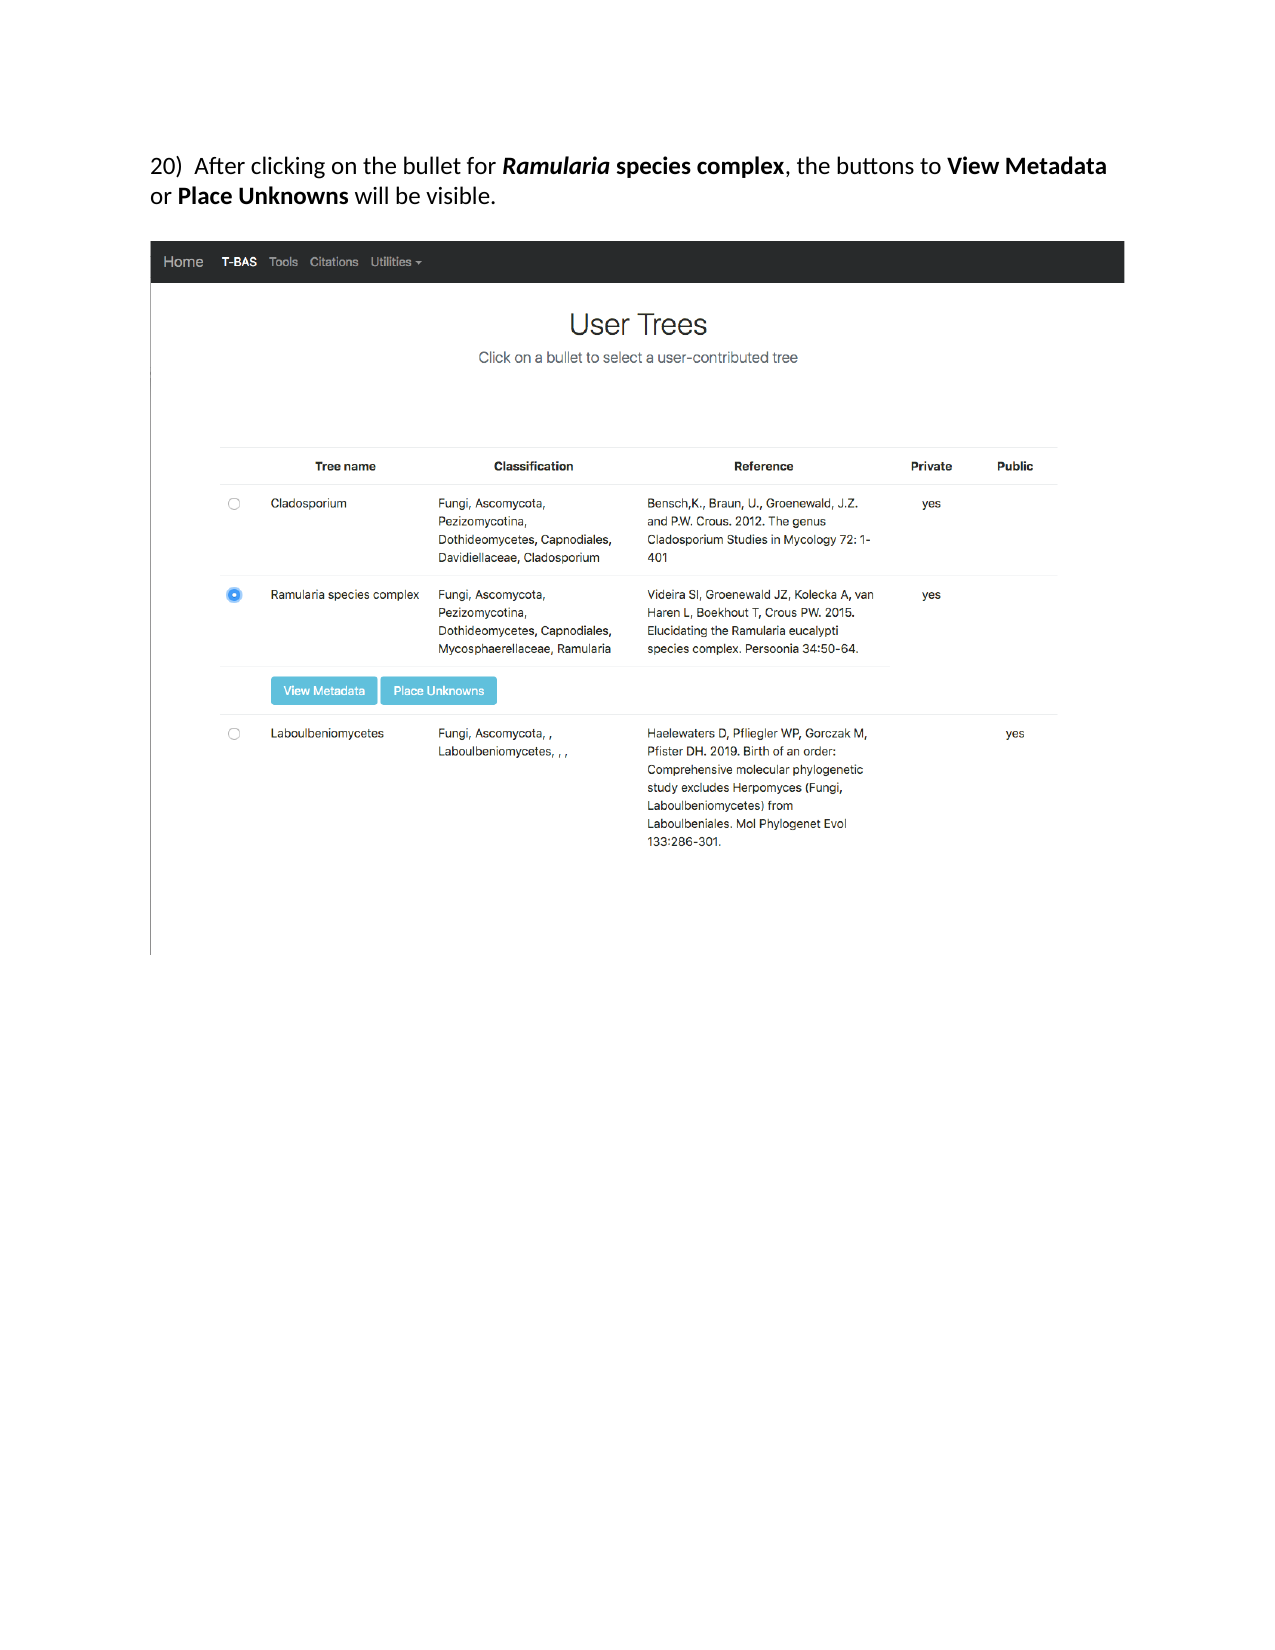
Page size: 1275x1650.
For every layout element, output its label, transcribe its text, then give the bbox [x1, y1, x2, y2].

text 20) After clicking on the bullet for Ramularia species complex, the buttons to View Metadata or Place Unknowns will be visible. [150, 150, 1125, 211]
picture [150, 241, 1125, 955]
